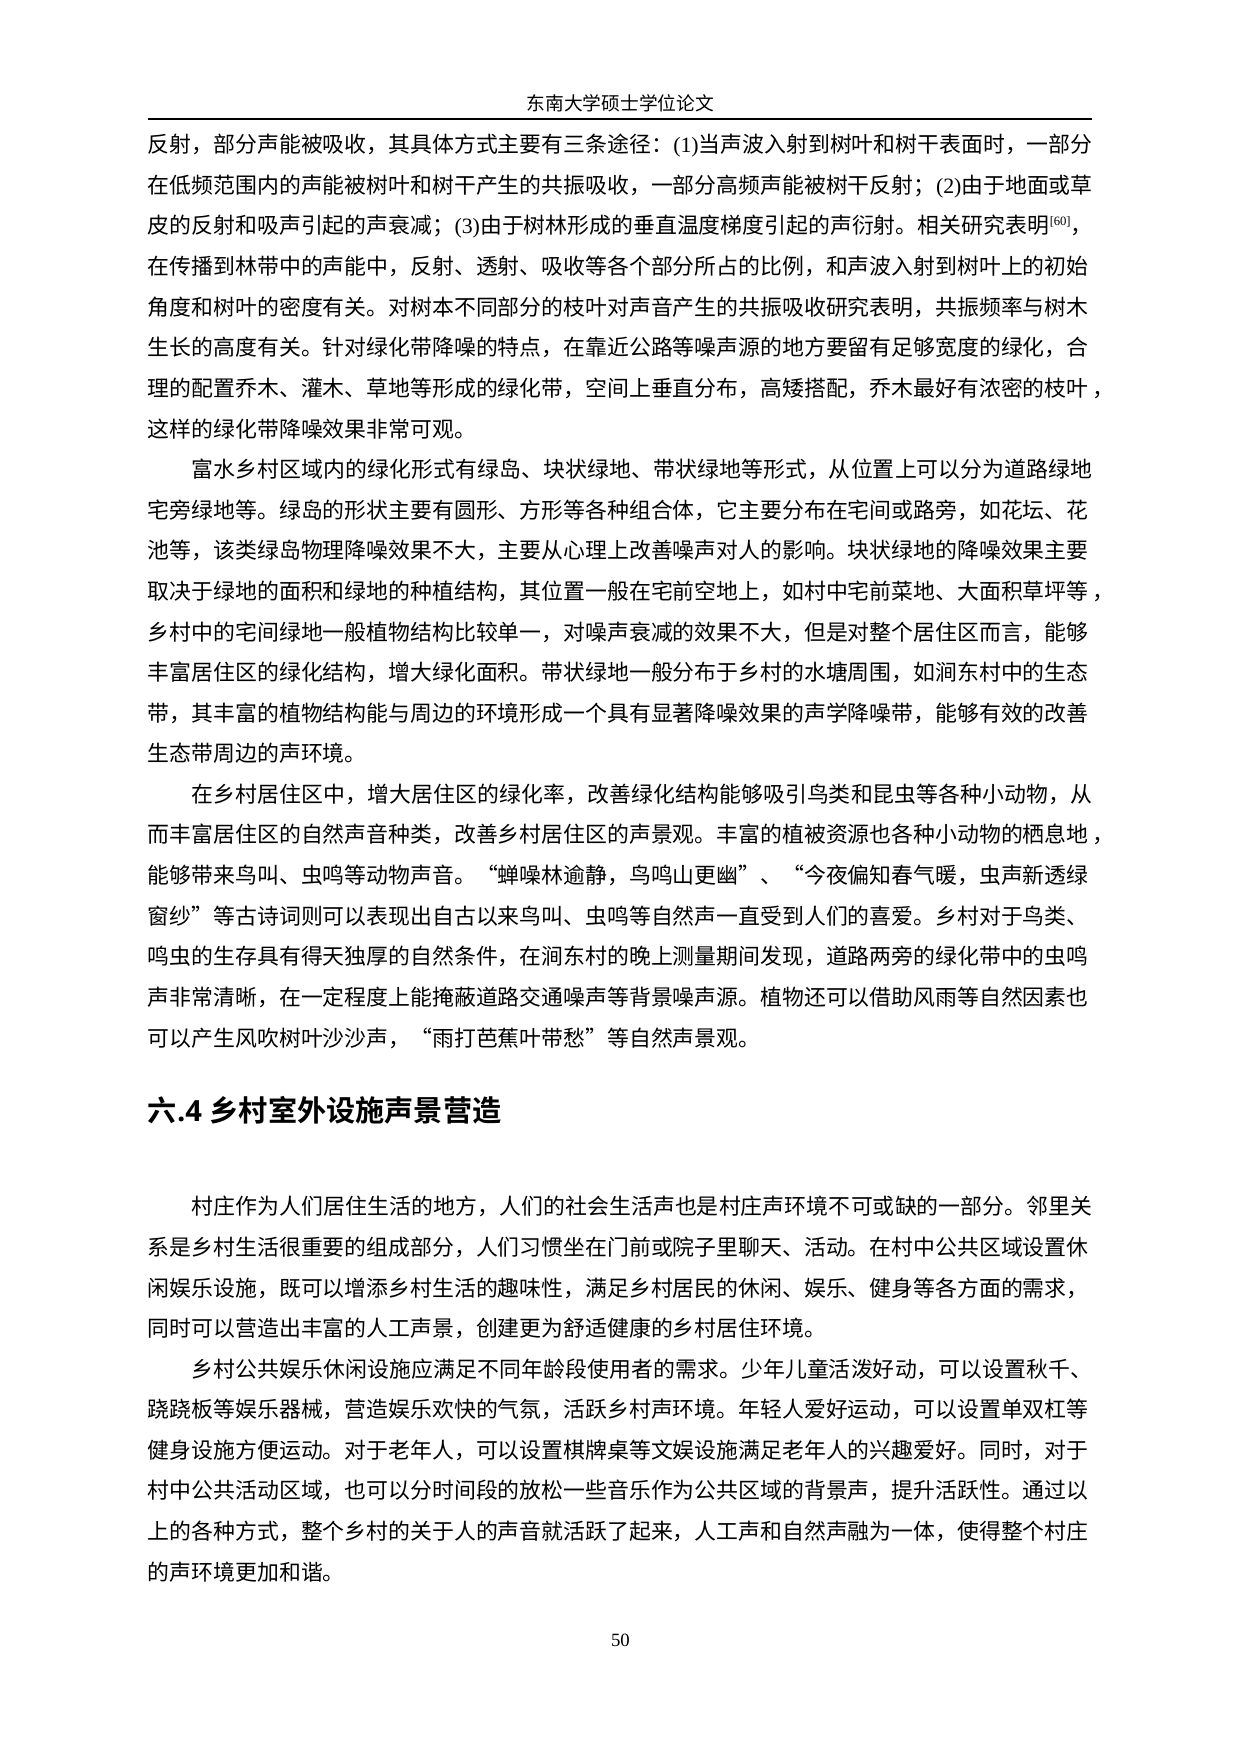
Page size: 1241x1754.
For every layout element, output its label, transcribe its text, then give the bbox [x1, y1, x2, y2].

text 乡村室外设施声景营造 [148, 1077, 1092, 1142]
text 在乡村居住区中，增大居住区的绿化率，改善绿化结构能够吸引鸟类和昆虫等各种小动物，从而丰富居住区的自然声音种类，改善乡村居住区的声景观。丰富的植被资源也各种小动物的栖息地，能够带来鸟叫、虫鸣等动物声音。“蝉噪林逾静，鸟鸣山更幽”、“今夜偏知春气暖，虫声新透绿窗纱”等古诗词则可以表现出自古以来鸟叫、虫鸣等自然声一直受到人们的喜爱。乡村对于鸟类、鸣虫的生存具有得天独厚的自然条件，在涧东村的晚上测量期间发现，道路两旁的绿化带中的虫鸣声非常清晰，在一定程度上能掩蔽道路交通噪声等背景噪声源。植物还可以借助风雨等自然因素也可以产生风吹树叶沙沙声，“雨打芭蕉叶带愁”等自然声景观。 [148, 776, 1092, 1053]
text 富水乡村区域内的绿化形式有绿岛、块状绿地、带状绿地等形式，从位置上可以分为道路绿地、宅旁绿地等。绿岛的形状主要有圆形、方形等各种组合体，它主要分布在宅间或路旁，如花坛、花池等，该类绿岛物理降噪效果不大，主要从心理上改善噪声对人的影响。块状绿地的降噪效果主要取决于绿地的面积和绿地的种植结构，其位置一般在宅前空地上，如村中宅前菜地、大面积草坪等，乡村中的宅间绿地一般植物结构比较单一，对噪声衰减的效果不大，但是对整个居住区而言，能够丰富居住区的绿化结构，增大绿化面积。带状绿地一般分布于乡村的水塘周围，如涧东村中的生态带，其丰富的植物结构能与周边的环境形成一个具有显著降噪效果的声学降噪带，能够有效的改善生态带周边的声环境。 [148, 452, 1092, 768]
text 村庄作为人们居住生活的地方，人们的社会生活声也是村庄声环境不可或缺的一部分。邻里关系是乡村生活很重要的组成部分，人们习惯坐在门前或院子里聊天、活动。在村中公共区域设置休闲娱乐设施，既可以增添乡村生活的趣味性，满足乡村居民的休闲、娱乐、健身等各方面的需求，同时可以营造出丰富的人工声景，创建更为舒适健康的乡村居住环境。 [148, 1189, 1092, 1343]
text 乡村公共娱乐休闲设施应满足不同年龄段使用者的需求。少年儿童活泼好动，可以设置秋千、跷跷板等娱乐器械，营造娱乐欢快的气氛，活跃乡村声环境。年轻人爱好运动，可以设置单双杠等健身设施方便运动。对于老年人，可以设置棋牌桌等文娱设施满足老年人的兴趣爱好。同时，对于村中公共活动区域，也可以分时间段的放松一些音乐作为公共区域的背景声，提升活跃性。通过以上的各种方式，整个乡村的关于人的声音就活跃了起来，人工声和自然声融为一体，使得整个村庄的声环境更加和谐。 [148, 1351, 1092, 1587]
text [148, 127, 1092, 444]
